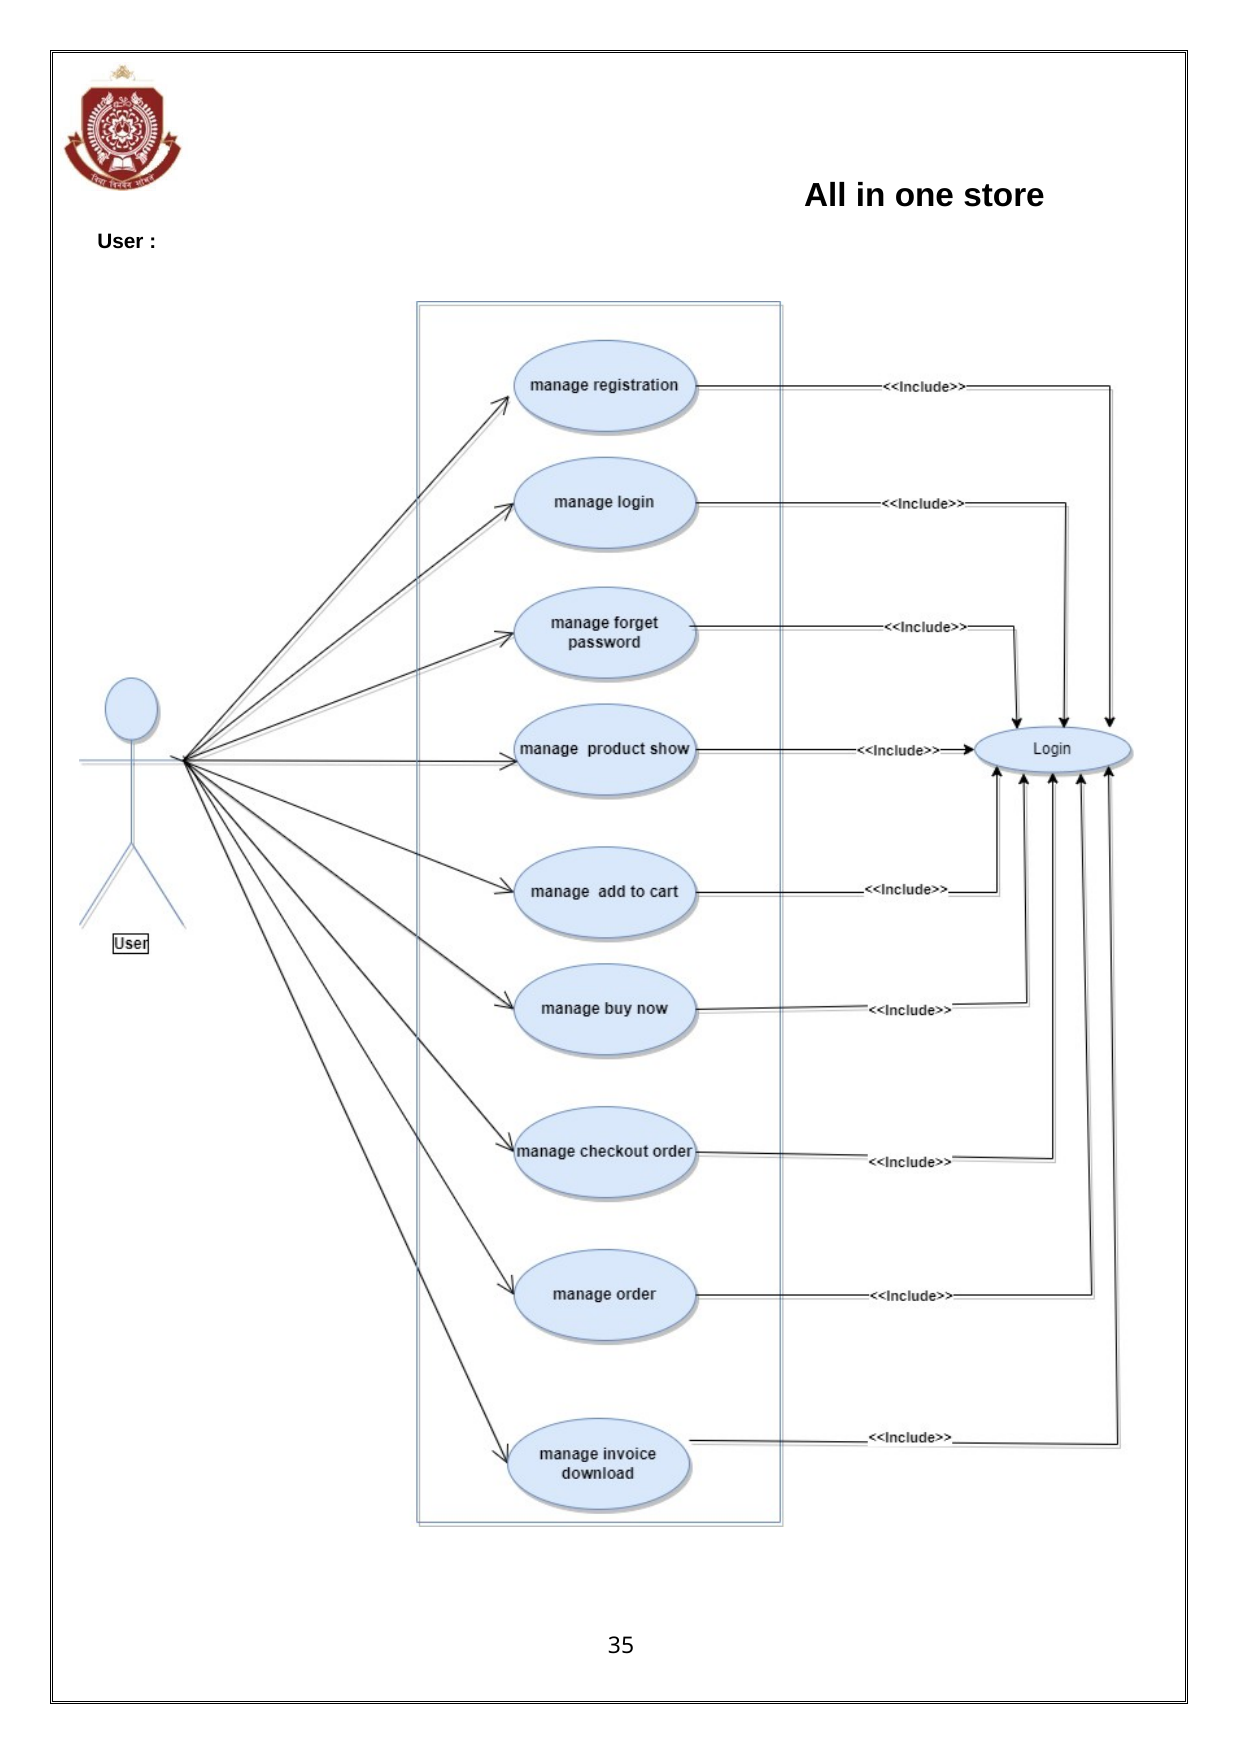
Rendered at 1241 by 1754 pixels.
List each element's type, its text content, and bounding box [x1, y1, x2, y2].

picture [79, 301, 1134, 1527]
picture [60, 62, 188, 191]
text User : [97, 229, 1185, 253]
